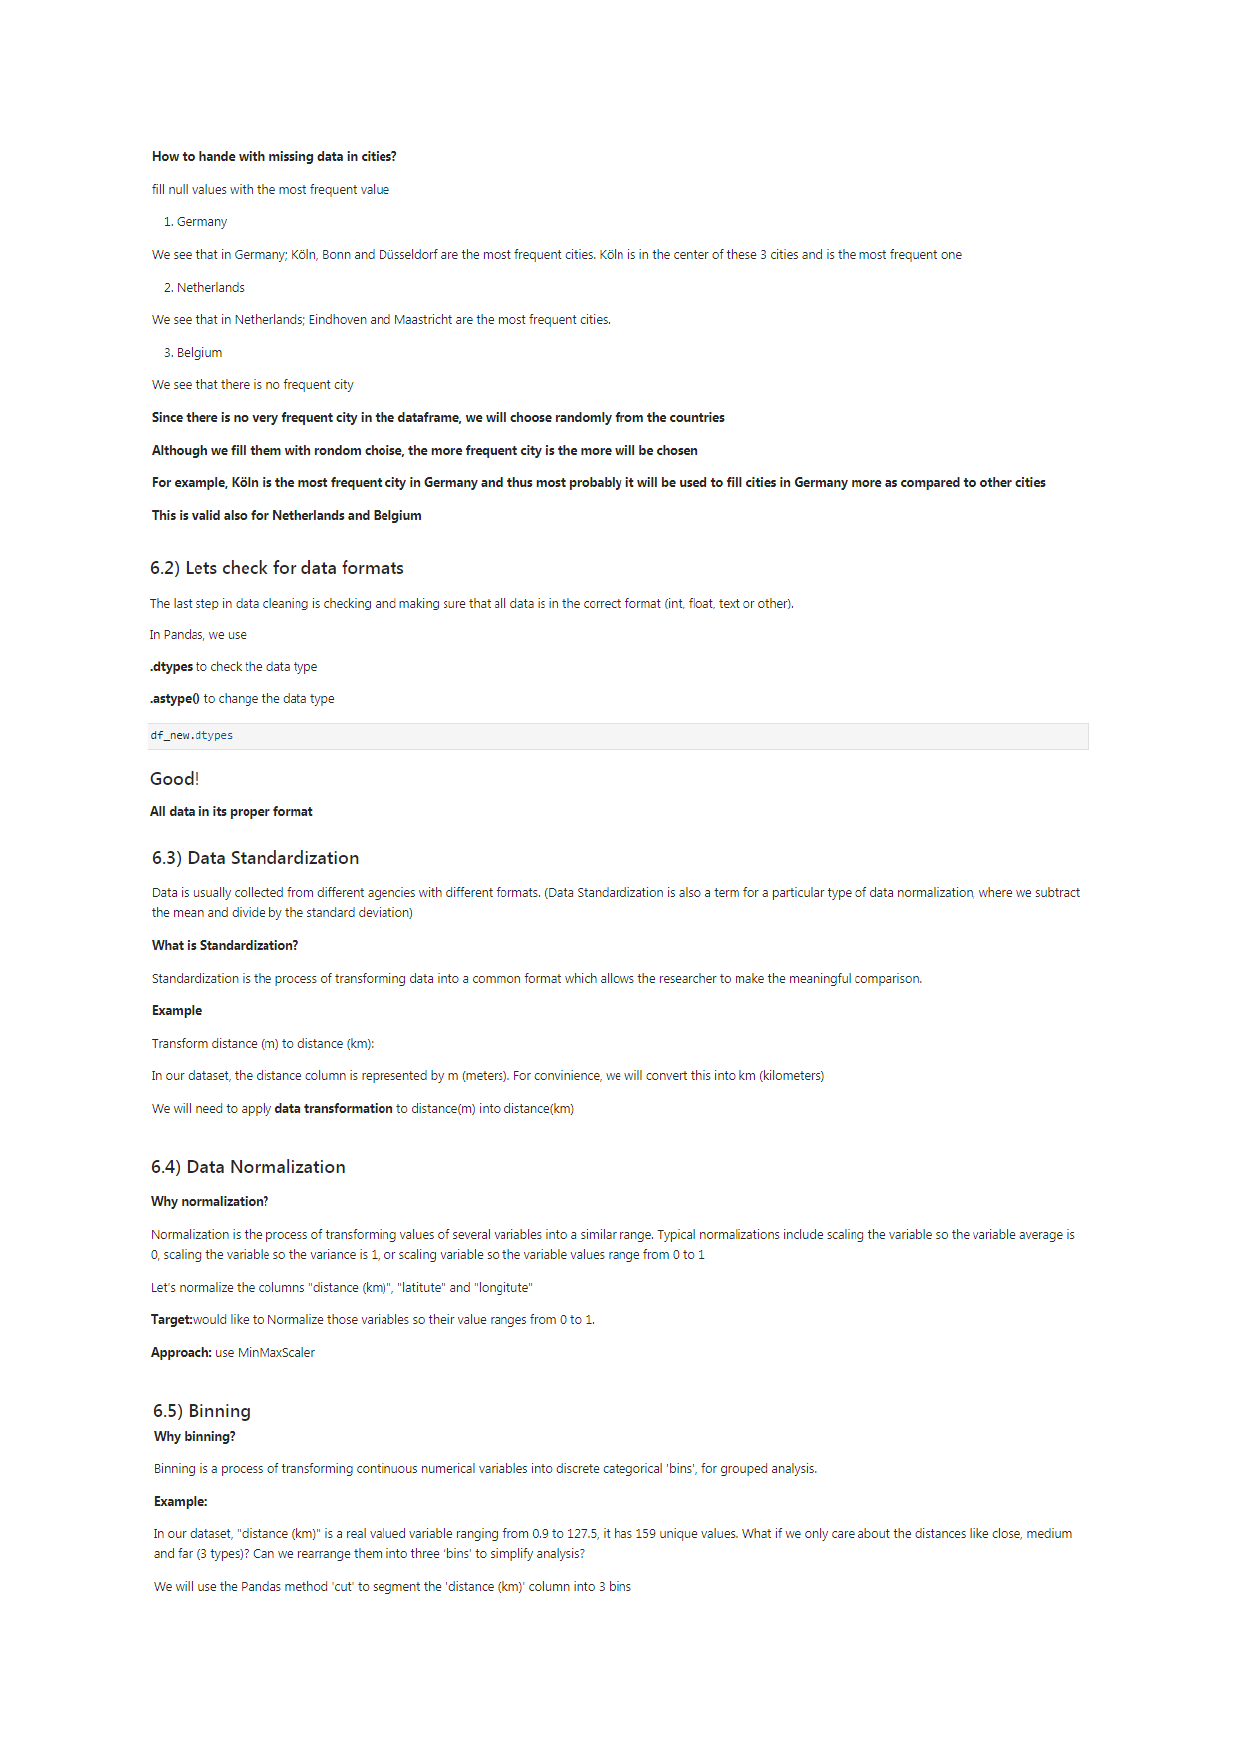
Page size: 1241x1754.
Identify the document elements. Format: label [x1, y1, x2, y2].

picture [147, 1395, 1092, 1606]
picture [147, 847, 1092, 1130]
picture [147, 1154, 1092, 1371]
picture [147, 555, 1092, 822]
picture [147, 147, 1093, 531]
